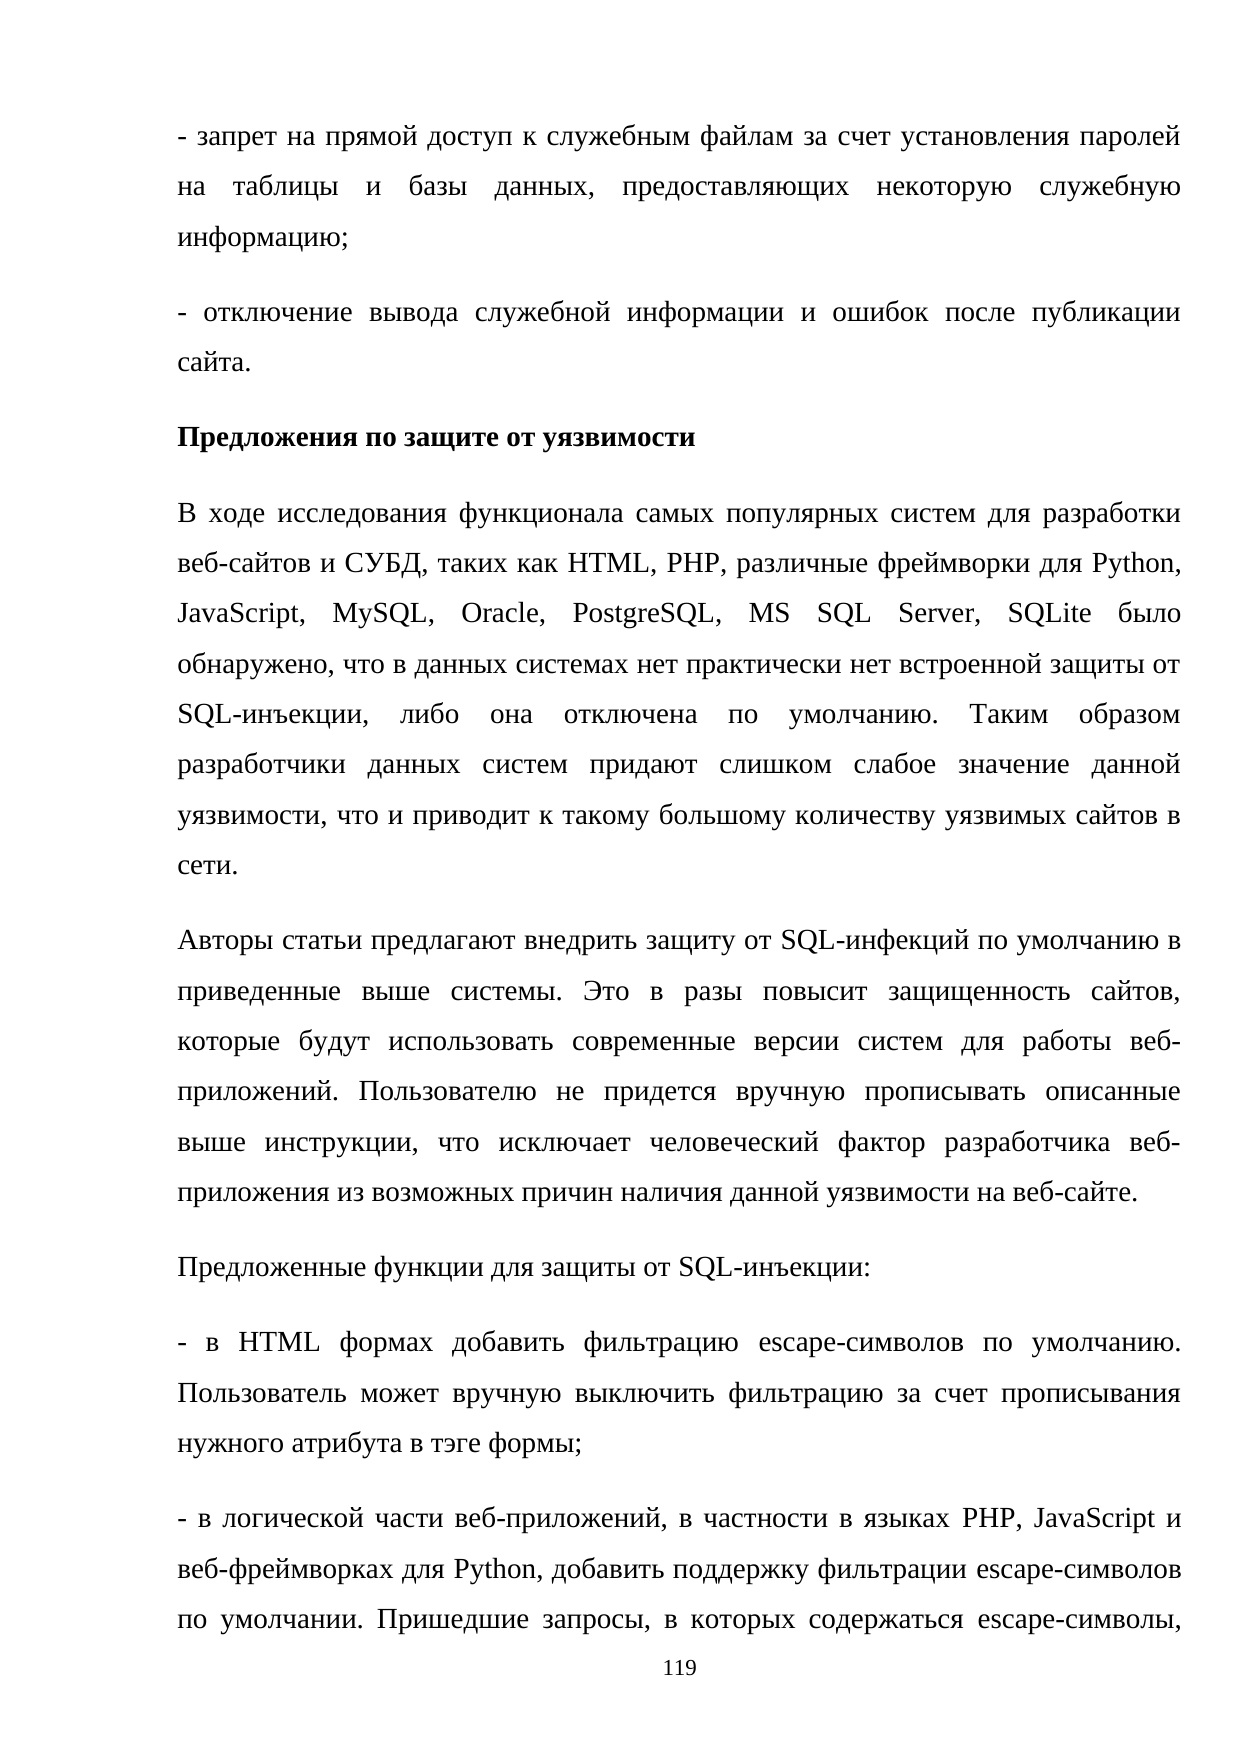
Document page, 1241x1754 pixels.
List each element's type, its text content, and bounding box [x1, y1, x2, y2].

text - отключение вывода служебной информации и ошибок после публикации сайта. [177, 294, 1182, 378]
text - запрет на прямой доступ к служебным файлам за счет установления паролей на таблицы и базы данных, предоставляющих некоторую служебную информацию; [177, 118, 1182, 252]
text Авторы статьи предлагают внедрить защиту от SQL-инфекций по умолчанию в приведенные выше системы. Это в разы повысит защищенность сайтов, которые будут использовать современные версии систем для работы веб-приложений. Пользователю не придется вручную прописывать описанные выше инструкции, что исключает человеческий фактор разработчика веб-приложения из возможных причин наличия данной уязвимости на веб-сайте. [177, 922, 1182, 1207]
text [177, 1501, 1182, 1635]
text В ходе исследования функционала самых популярных систем для разработки веб-сайтов и СУБД, таких как HTML, PHP, различные фреймворки для Python, JavaScript, MySQL, Oracle, PostgreSQL, MS SQL Server, SQLite было обнаружено, что в данных системах нет практически нет встроенной защиты от SQL-инъекции, либо она отключена по умолчанию. Таким образом разработчики данных систем придают слишком слабое значение данной уязвимости, что и приводит к такому большому количеству уязвимых сайтов в сети. [177, 495, 1182, 881]
text - в HTML формах добавить фильтрацию escape-символов по умолчанию. Пользователь может вручную выключить фильтрацию за счет прописывания нужного атрибута в тэге формы; [177, 1324, 1182, 1459]
text Предложенные функции для защиты от SQL-инъекции: [177, 1249, 1182, 1283]
text Предложения по защите от уязвимости [177, 419, 1182, 453]
